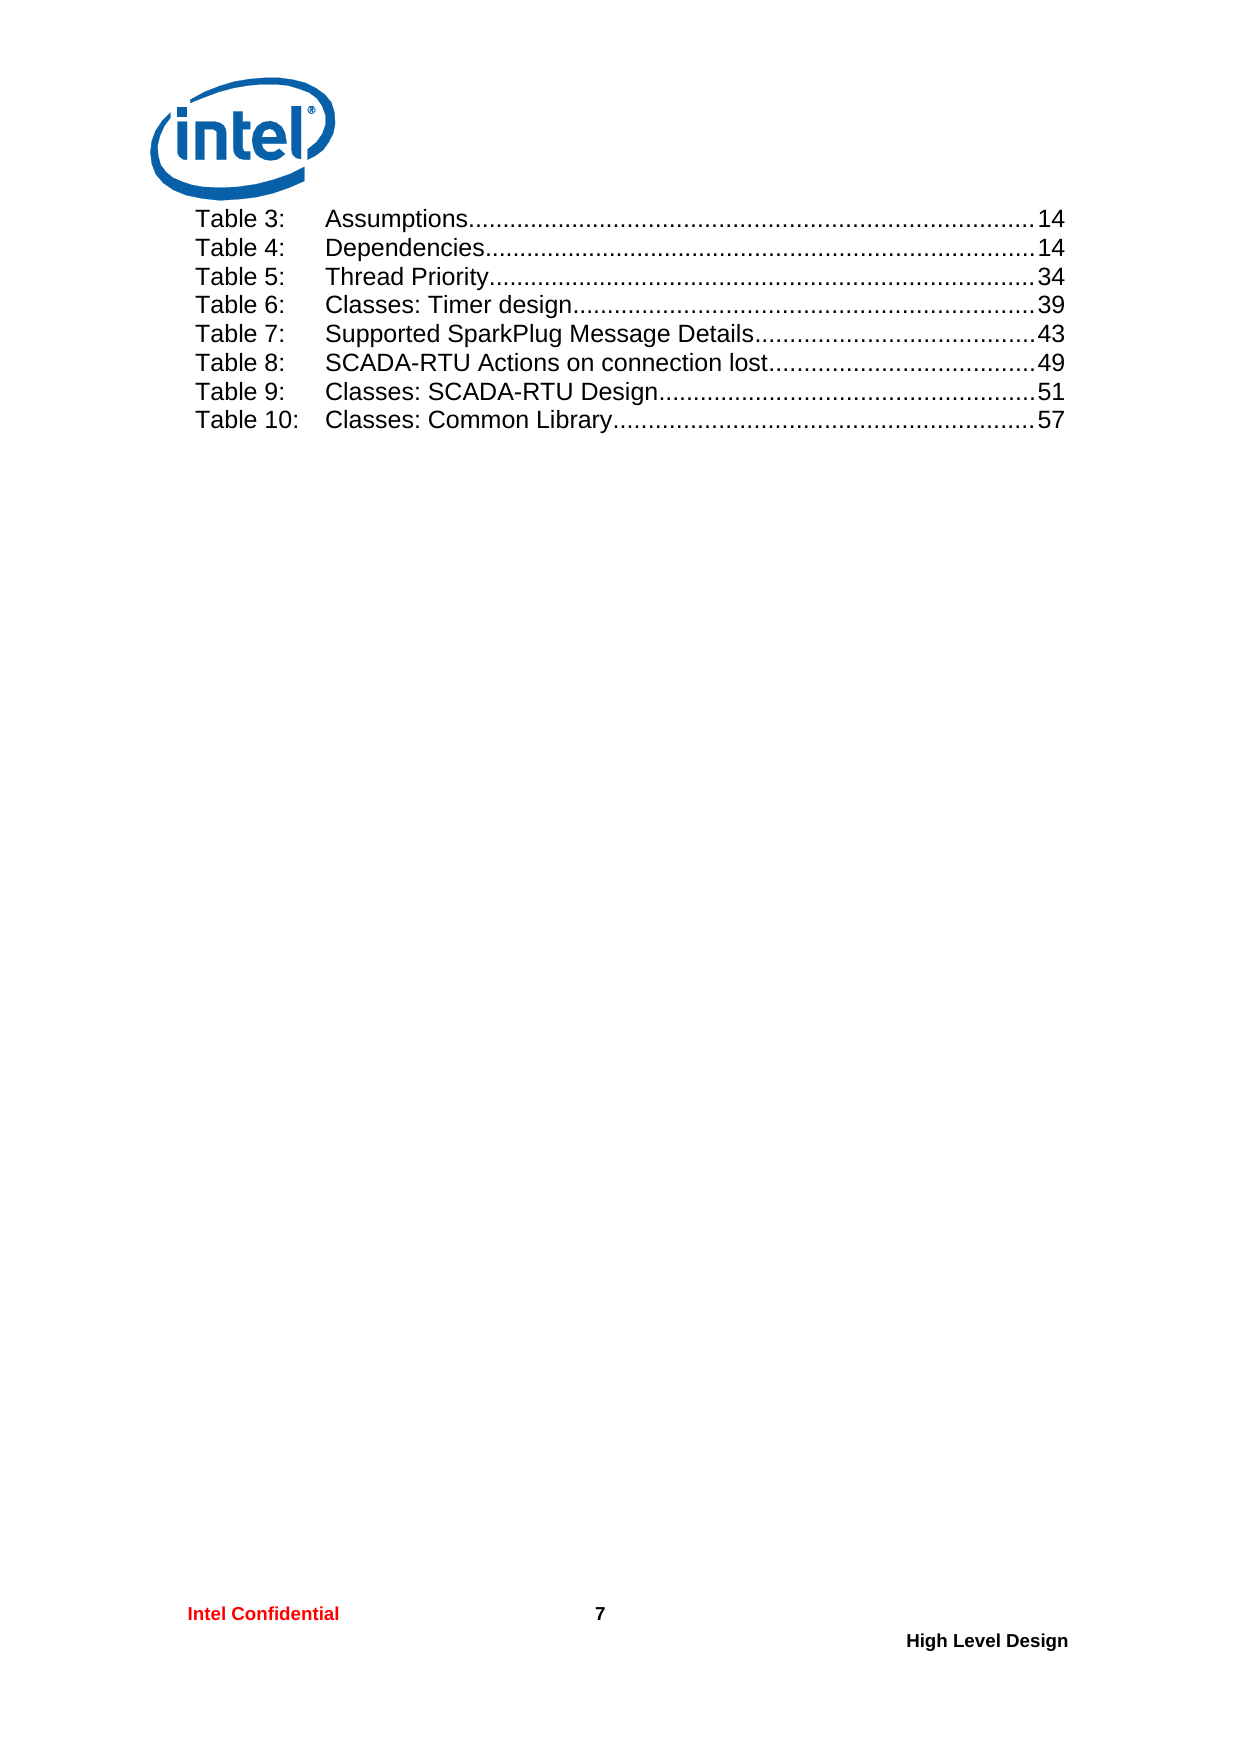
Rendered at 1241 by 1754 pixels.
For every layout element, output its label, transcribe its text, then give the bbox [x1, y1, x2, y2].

text Table 9: Classes: SCADA-RTU Design 51 [195, 376, 1074, 405]
text Table 5: Thread Priority 34 [195, 261, 1074, 290]
text Table 3: Assumptions 14 [195, 204, 1074, 233]
text Table 7: Supported SparkPlug Message Details 43 [195, 319, 1074, 348]
text Table 10: Classes: Common Library 57 [195, 405, 1074, 434]
text Table 8: SCADA-RTU Actions on connection lost 49 [195, 348, 1074, 376]
text Table 4: Dependencies 14 [195, 233, 1074, 261]
text Table 6: Classes: Timer design 39 [195, 290, 1074, 319]
